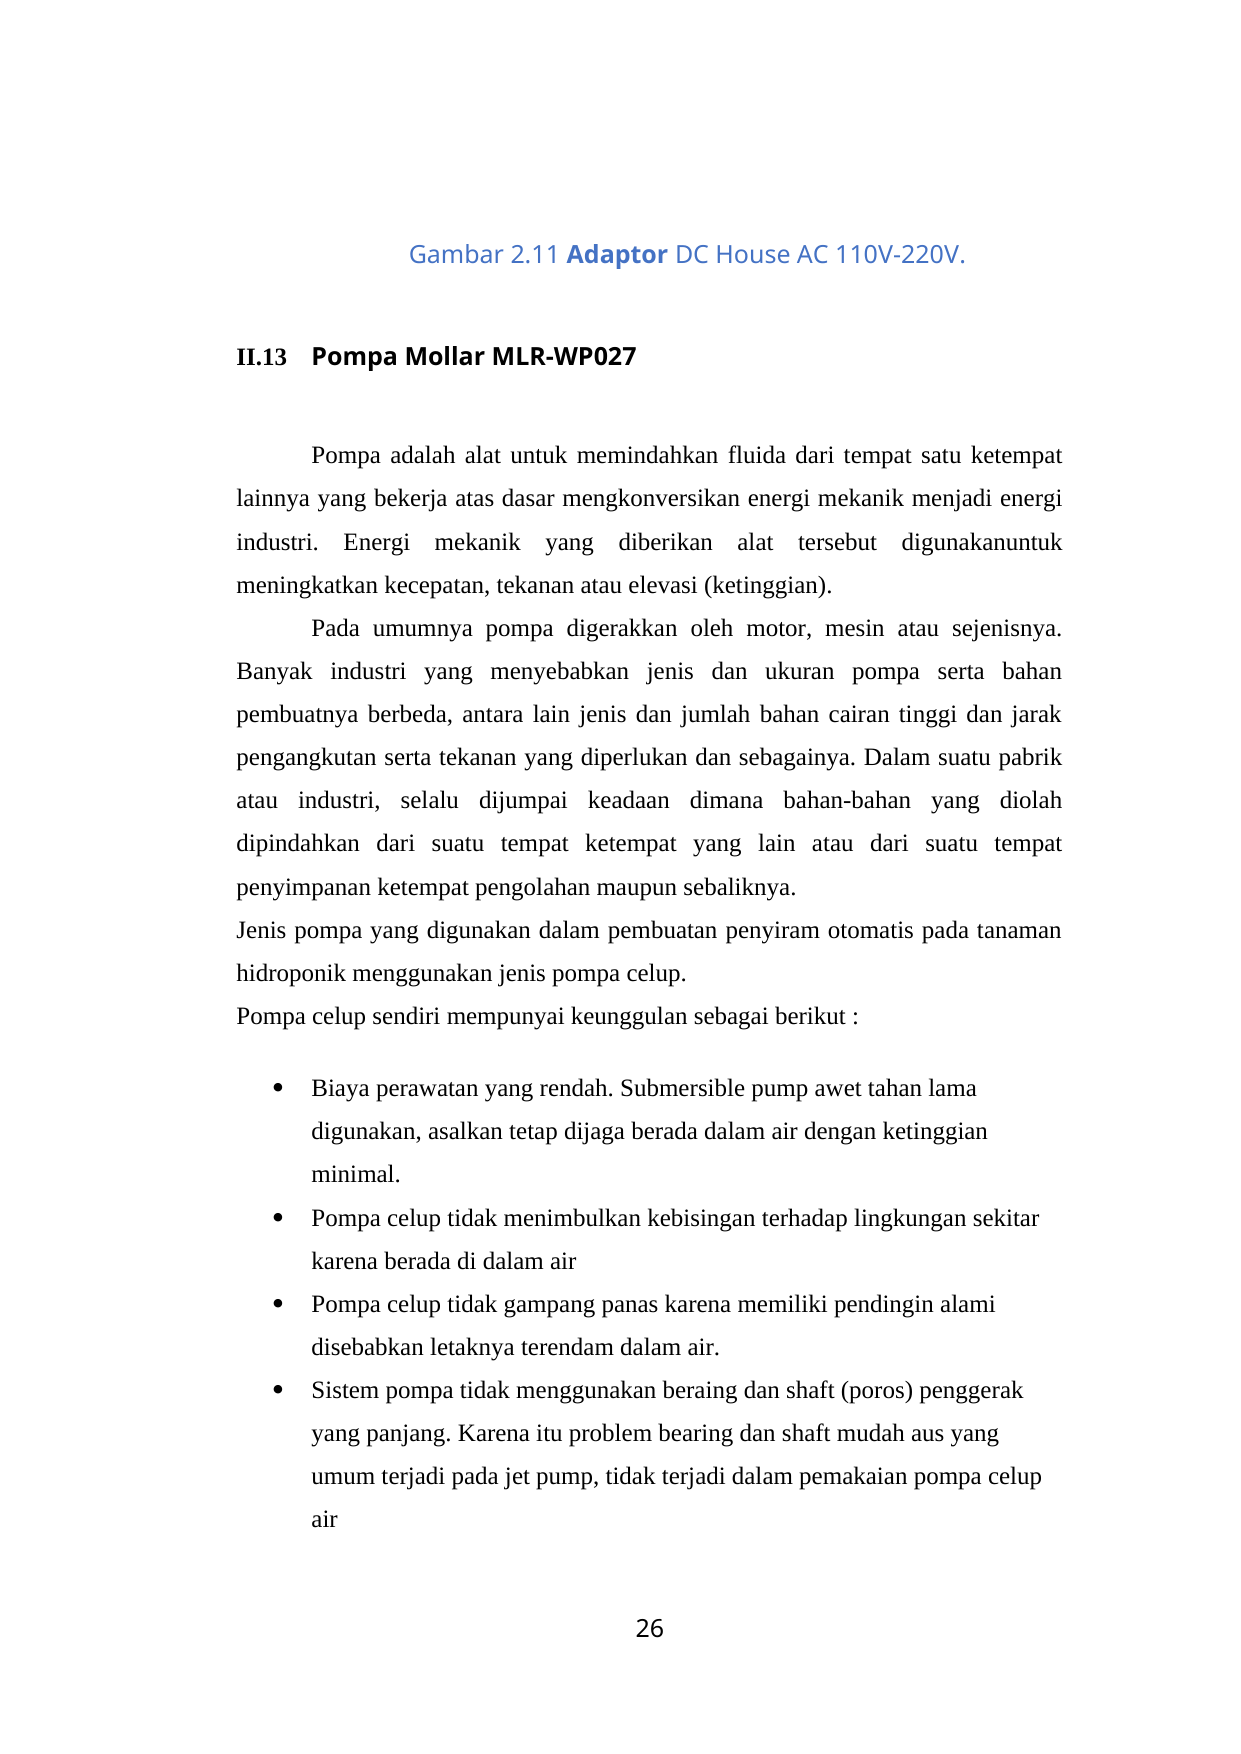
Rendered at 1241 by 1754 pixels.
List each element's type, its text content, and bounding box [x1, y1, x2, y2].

subtitle Pompa Mollar MLR-WP027 [236, 338, 1063, 372]
text Pada umumnya pompa digerakkan oleh motor, mesin atau sejenisnya. Banyak industri yang menyebabkan jenis dan ukuran pompa serta bahan pembuatnya berbeda, antara lain jenis dan jumlah bahan cairan tinggi dan jarak pengangkutan serta tekanan yang diperlukan dan sebagainya. Dalam suatu pabrik atau industri, selalu dijumpai keadaan dimana bahan-bahan yang diolah dipindahkan dari suatu tempat ketempat yang lain atau dari suatu tempat penyimpanan ketempat pengolahan maupun sebaliknya. [236, 613, 1063, 900]
list Pompa celup tidak menimbulkan kebisingan terhadap lingkungan sekitar karena berada di dalam air [274, 1203, 1063, 1274]
list Biaya perawatan yang rendah. Submersible pump awet tahan lama digunakan, asalkan tetap dijaga berada dalam air dengan ketinggian minimal. [274, 1073, 1063, 1188]
text Pompa adalah alat untuk memindahkan fluida dari tempat satu ketempat lainnya yang bekerja atas dasar mengkonversikan energi mekanik menjadi energi industri. Energi mekanik yang diberikan alat tersebut digunakanuntuk meningkatkan kecepatan, tekanan atau elevasi (ketinggian). [236, 440, 1063, 598]
text Jenis pompa yang digunakan dalam pembuatan penyiram otomatis pada tanaman hidroponik menggunakan jenis pompa celup. [236, 915, 1063, 987]
list Pompa celup tidak gampang panas karena memiliki pendingin alami disebabkan letaknya terendam dalam air. [274, 1289, 1063, 1361]
list Sistem pompa tidak menggunakan beraing dan shaft (poros) penggerak yang panjang. Karena itu problem bearing dan shaft mudah aus yang umum terjadi pada jet pump, tidak terjadi dalam pemakaian pompa celup air [274, 1375, 1063, 1533]
text Pompa celup sendiri mempunyai keunggulan sebagai berikut : [236, 1001, 1063, 1030]
list Gambar 2.11 Adaptor DC House AC 110V-220V. [236, 236, 1063, 270]
